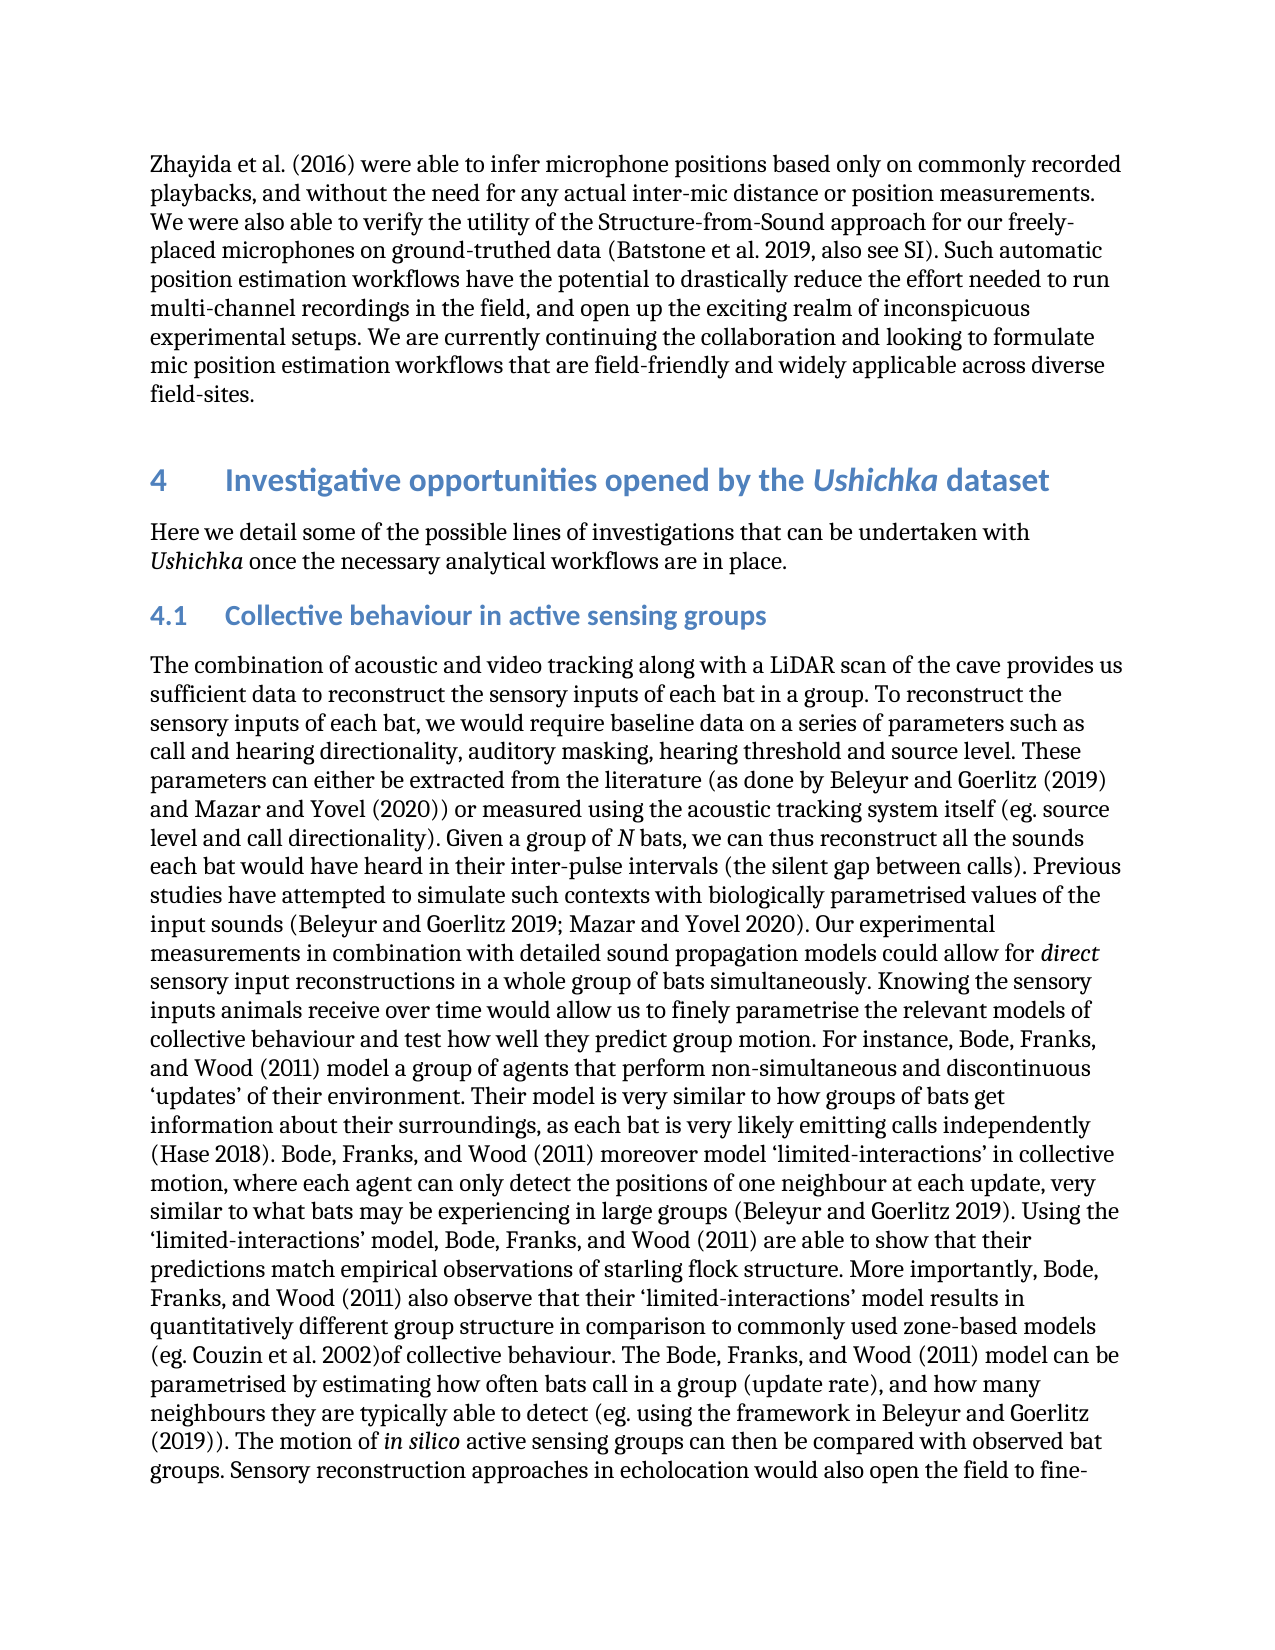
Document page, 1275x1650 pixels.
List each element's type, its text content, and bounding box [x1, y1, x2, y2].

subtitle 4 Investigative opportunities opened by the Ushichka dataset [150, 459, 1125, 499]
subtitle 4.1 Collective behaviour in active sensing groups [150, 597, 1125, 632]
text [150, 651, 1125, 1485]
text Here we detail some of the possible lines of investigations that can be undertaken with Ushichka once the necessary analytical workflows are in place. [150, 518, 1125, 576]
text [150, 150, 1125, 409]
